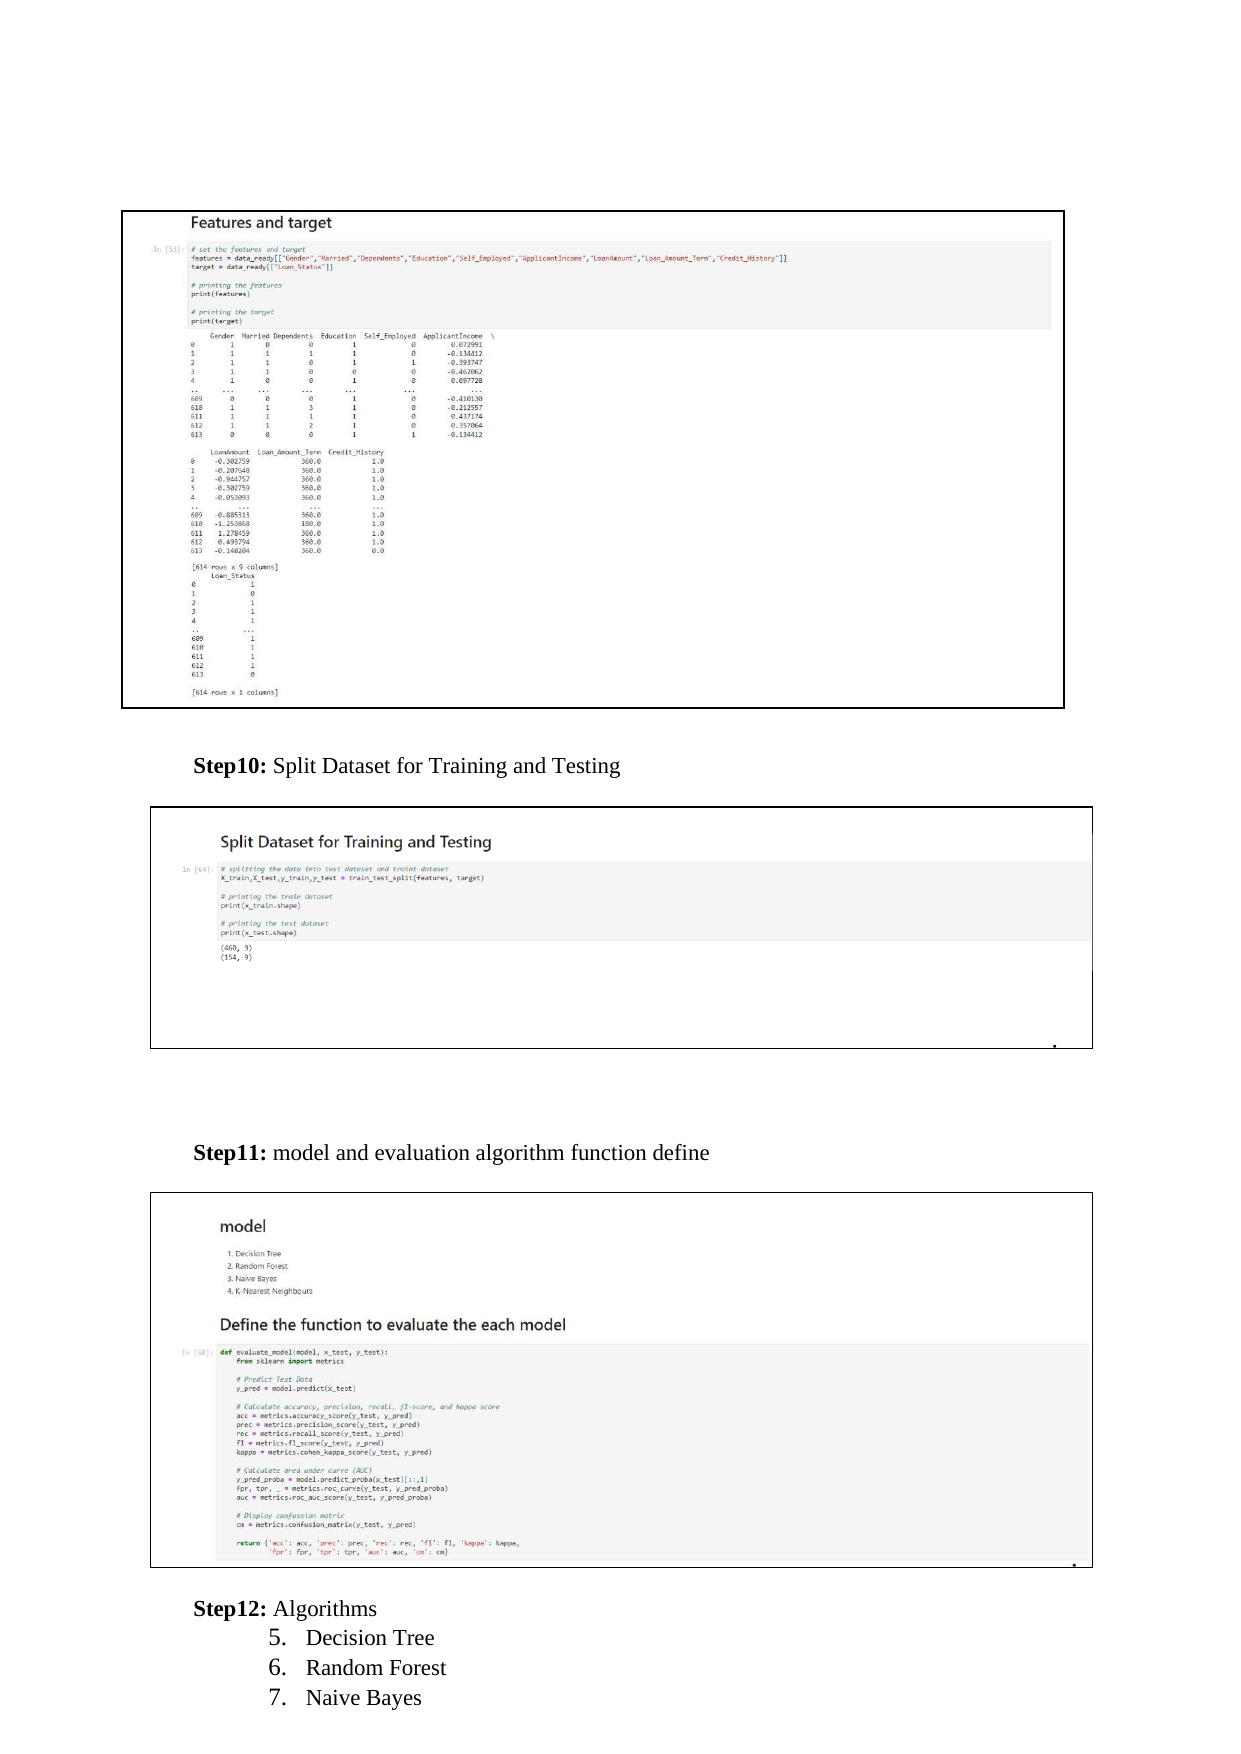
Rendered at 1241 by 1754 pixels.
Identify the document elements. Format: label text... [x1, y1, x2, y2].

list Decision Tree [268, 1622, 1134, 1651]
text Step11: model and evaluation algorithm function define [193, 1138, 1134, 1165]
picture [181, 1219, 1090, 1567]
text Step10: Split Dataset for Training and Testing [193, 753, 1134, 779]
text Step12: Algorithms [193, 1595, 1134, 1622]
table_header [123, 212, 1063, 707]
table_header [151, 1193, 1092, 1567]
picture [150, 212, 1054, 701]
table_header [151, 808, 1092, 1048]
list Naive Bayes [268, 1682, 1134, 1710]
picture [162, 834, 1093, 1048]
list Random Forest [268, 1652, 1134, 1681]
